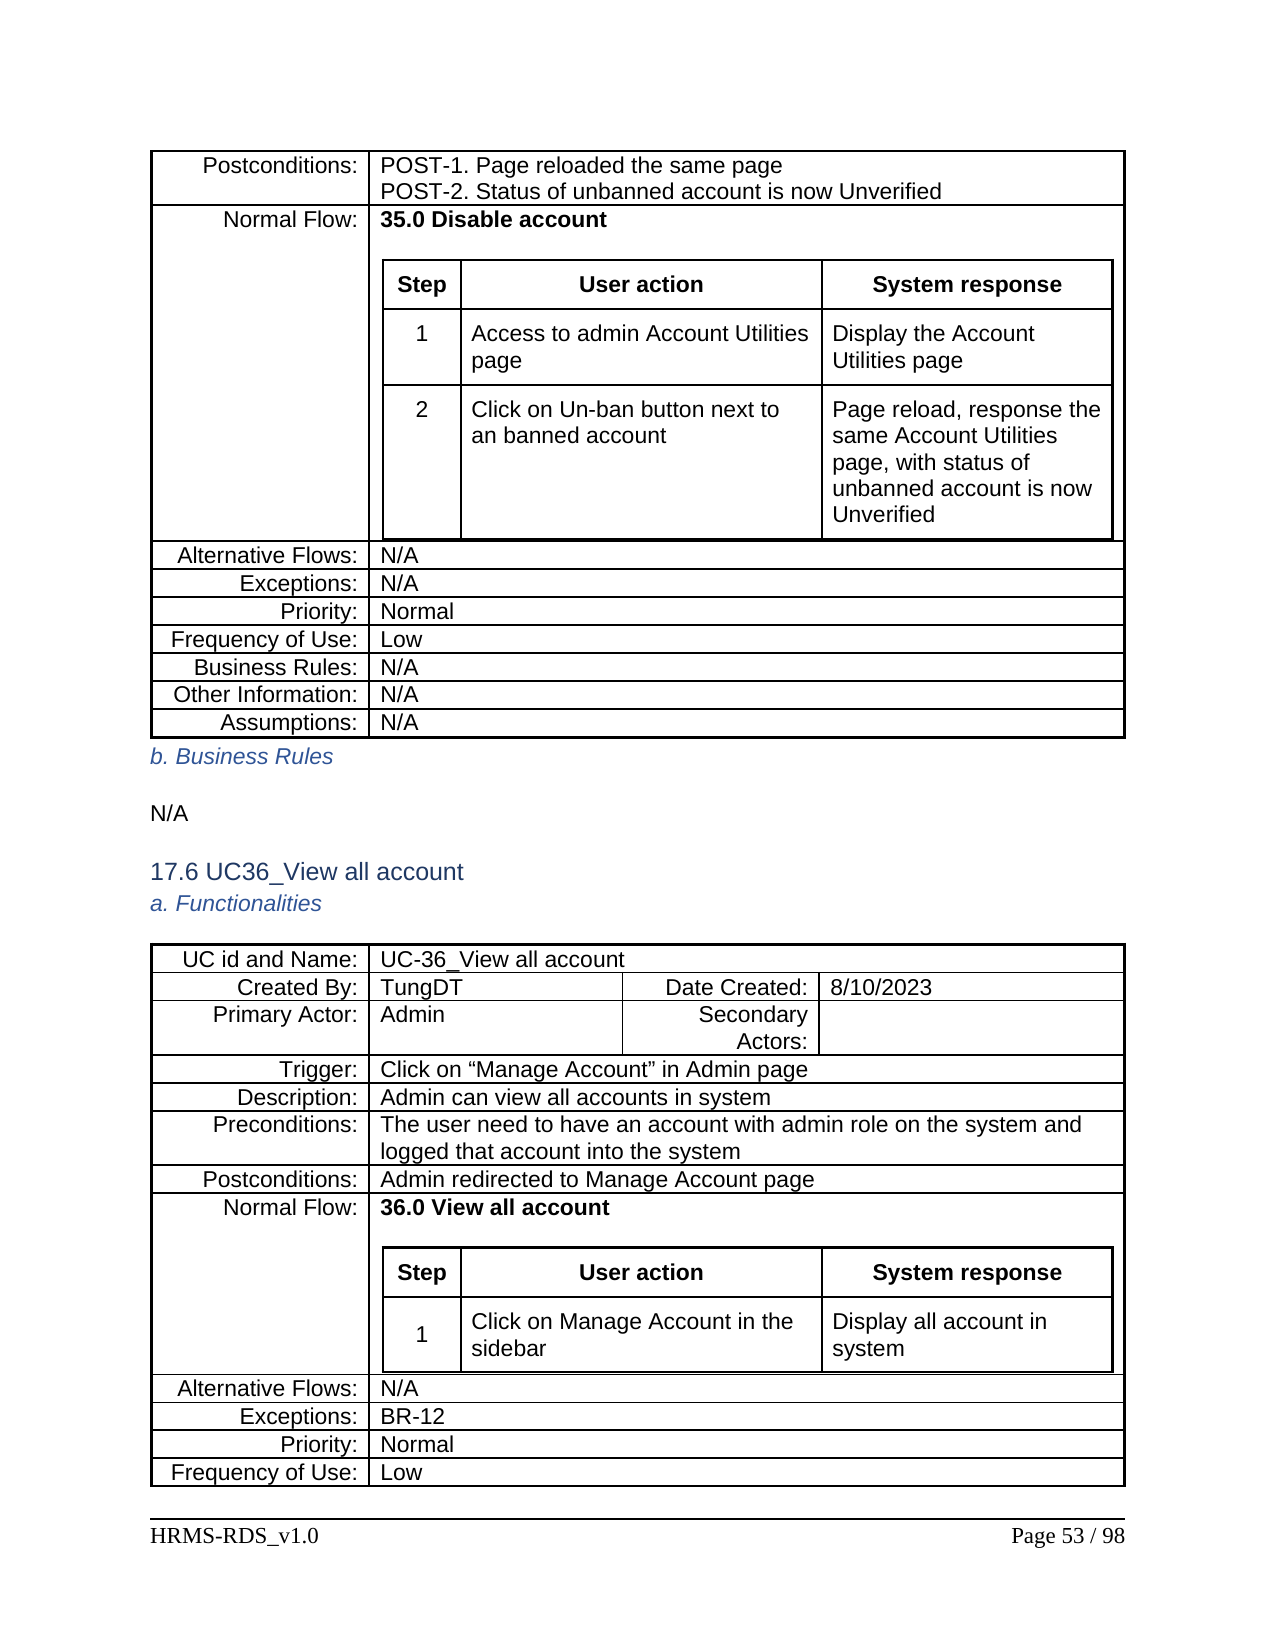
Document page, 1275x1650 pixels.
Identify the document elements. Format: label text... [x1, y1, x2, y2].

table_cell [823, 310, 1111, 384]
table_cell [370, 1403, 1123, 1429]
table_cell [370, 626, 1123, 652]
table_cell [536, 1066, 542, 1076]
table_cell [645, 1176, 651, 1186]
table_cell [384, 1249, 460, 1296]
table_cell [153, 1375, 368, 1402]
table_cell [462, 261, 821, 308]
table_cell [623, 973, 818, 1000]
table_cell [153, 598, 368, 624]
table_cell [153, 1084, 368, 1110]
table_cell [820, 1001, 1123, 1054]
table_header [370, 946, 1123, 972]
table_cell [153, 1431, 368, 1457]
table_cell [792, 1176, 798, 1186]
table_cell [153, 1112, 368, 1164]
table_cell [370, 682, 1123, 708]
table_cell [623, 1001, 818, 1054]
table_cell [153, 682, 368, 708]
subtitle 17.6 UC36_View all account [150, 857, 1125, 886]
subtitle a. Functionalities [150, 890, 1125, 916]
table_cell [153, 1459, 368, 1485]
text N/A [150, 800, 1125, 826]
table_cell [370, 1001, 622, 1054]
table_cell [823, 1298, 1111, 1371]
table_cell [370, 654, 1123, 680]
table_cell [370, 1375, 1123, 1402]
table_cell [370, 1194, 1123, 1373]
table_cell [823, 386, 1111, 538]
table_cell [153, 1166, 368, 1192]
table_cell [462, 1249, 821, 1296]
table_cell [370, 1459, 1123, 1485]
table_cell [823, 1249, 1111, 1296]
subtitle b. Business Rules [150, 743, 1125, 769]
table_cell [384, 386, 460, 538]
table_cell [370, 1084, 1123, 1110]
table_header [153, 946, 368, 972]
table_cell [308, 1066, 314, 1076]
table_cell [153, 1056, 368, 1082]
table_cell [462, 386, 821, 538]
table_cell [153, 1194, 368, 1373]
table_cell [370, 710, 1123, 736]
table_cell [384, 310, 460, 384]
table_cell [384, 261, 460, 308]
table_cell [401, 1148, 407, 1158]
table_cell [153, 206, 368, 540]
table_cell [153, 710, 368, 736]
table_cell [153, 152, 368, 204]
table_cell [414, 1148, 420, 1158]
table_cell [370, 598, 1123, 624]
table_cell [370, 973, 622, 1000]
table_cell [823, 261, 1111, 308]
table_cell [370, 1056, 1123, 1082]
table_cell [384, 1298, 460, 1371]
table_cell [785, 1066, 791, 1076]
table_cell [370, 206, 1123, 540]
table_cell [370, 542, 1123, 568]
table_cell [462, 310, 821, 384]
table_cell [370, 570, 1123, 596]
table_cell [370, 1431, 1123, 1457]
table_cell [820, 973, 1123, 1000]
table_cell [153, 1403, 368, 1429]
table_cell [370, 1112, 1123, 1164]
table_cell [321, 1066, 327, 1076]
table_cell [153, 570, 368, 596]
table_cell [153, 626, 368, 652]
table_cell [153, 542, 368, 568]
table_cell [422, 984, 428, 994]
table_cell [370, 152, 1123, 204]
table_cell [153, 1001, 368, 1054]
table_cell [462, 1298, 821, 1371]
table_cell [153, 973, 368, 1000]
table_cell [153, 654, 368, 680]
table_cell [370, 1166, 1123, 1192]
